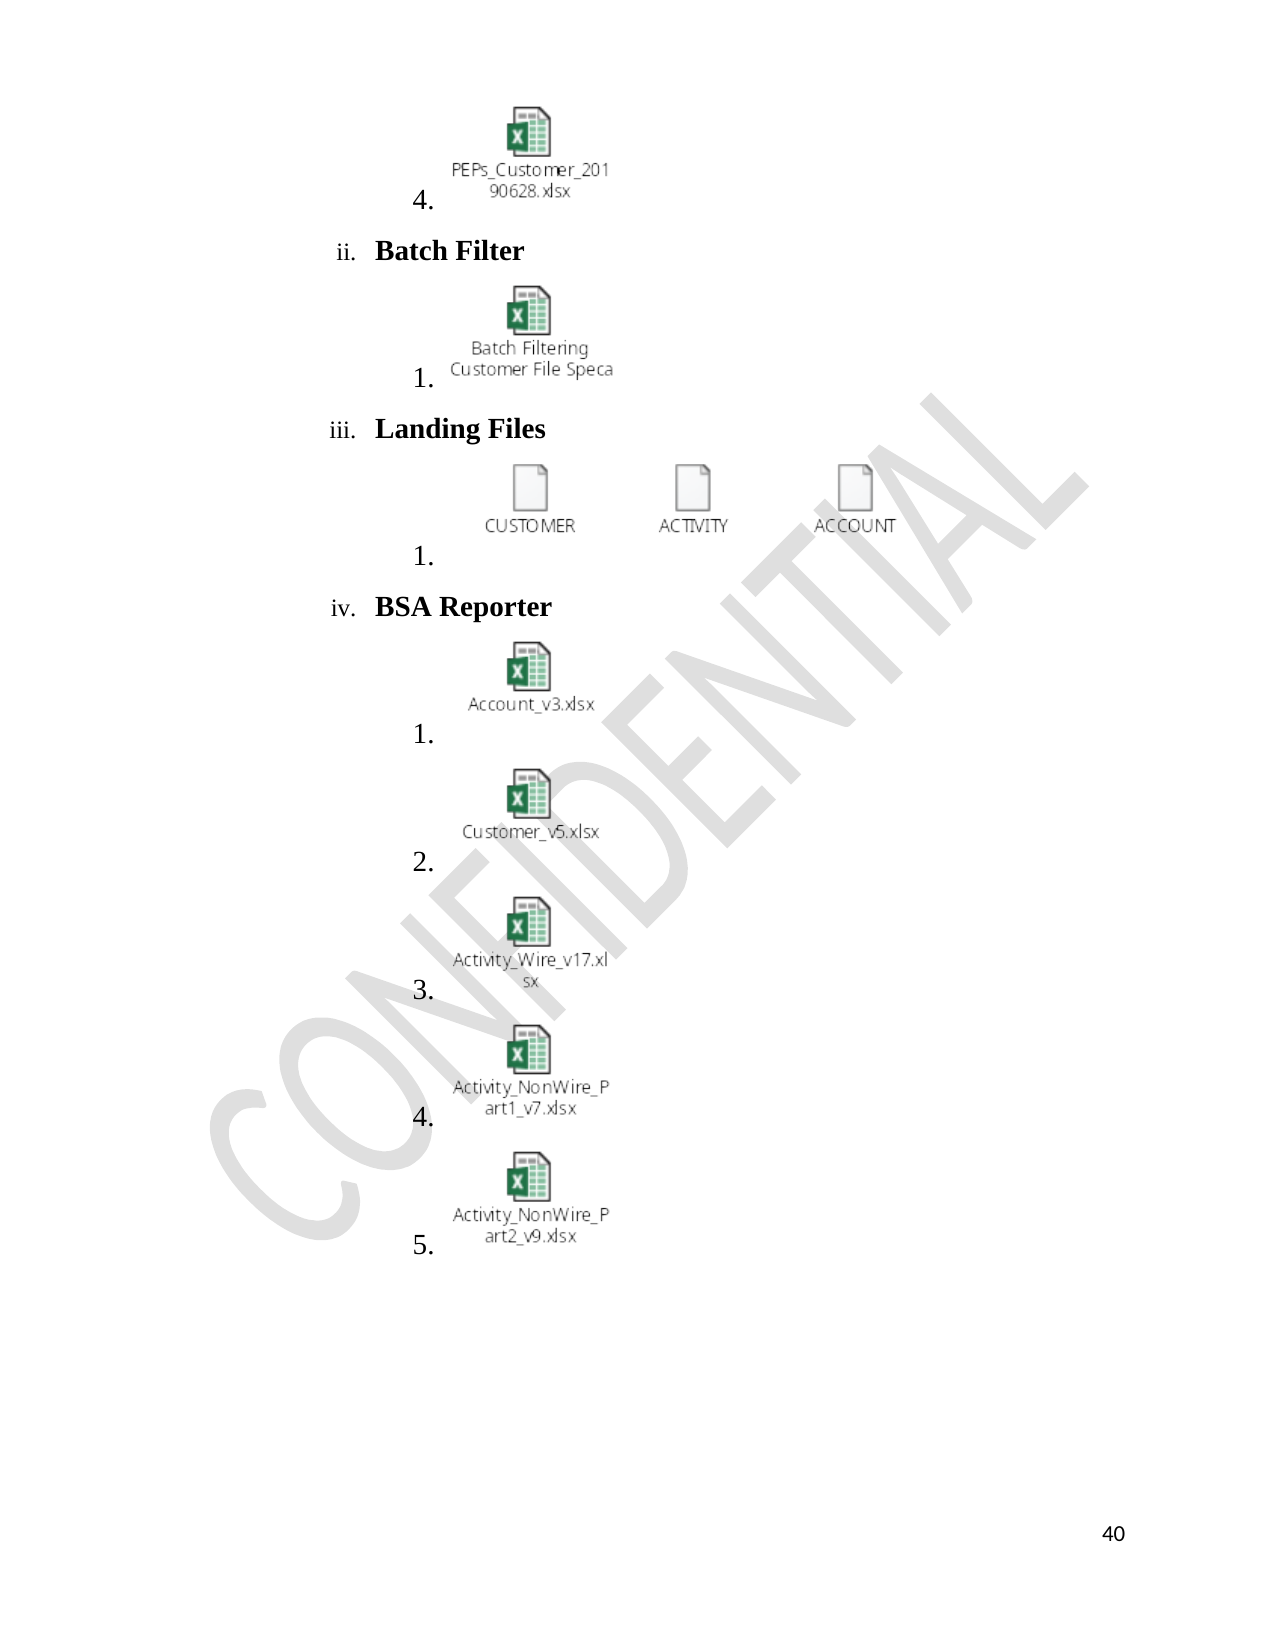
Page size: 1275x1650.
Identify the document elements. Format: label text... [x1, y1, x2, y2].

list Landing Files [356, 411, 1125, 444]
list BSA Reporter [356, 589, 1125, 622]
list Batch Filter [356, 233, 1125, 266]
